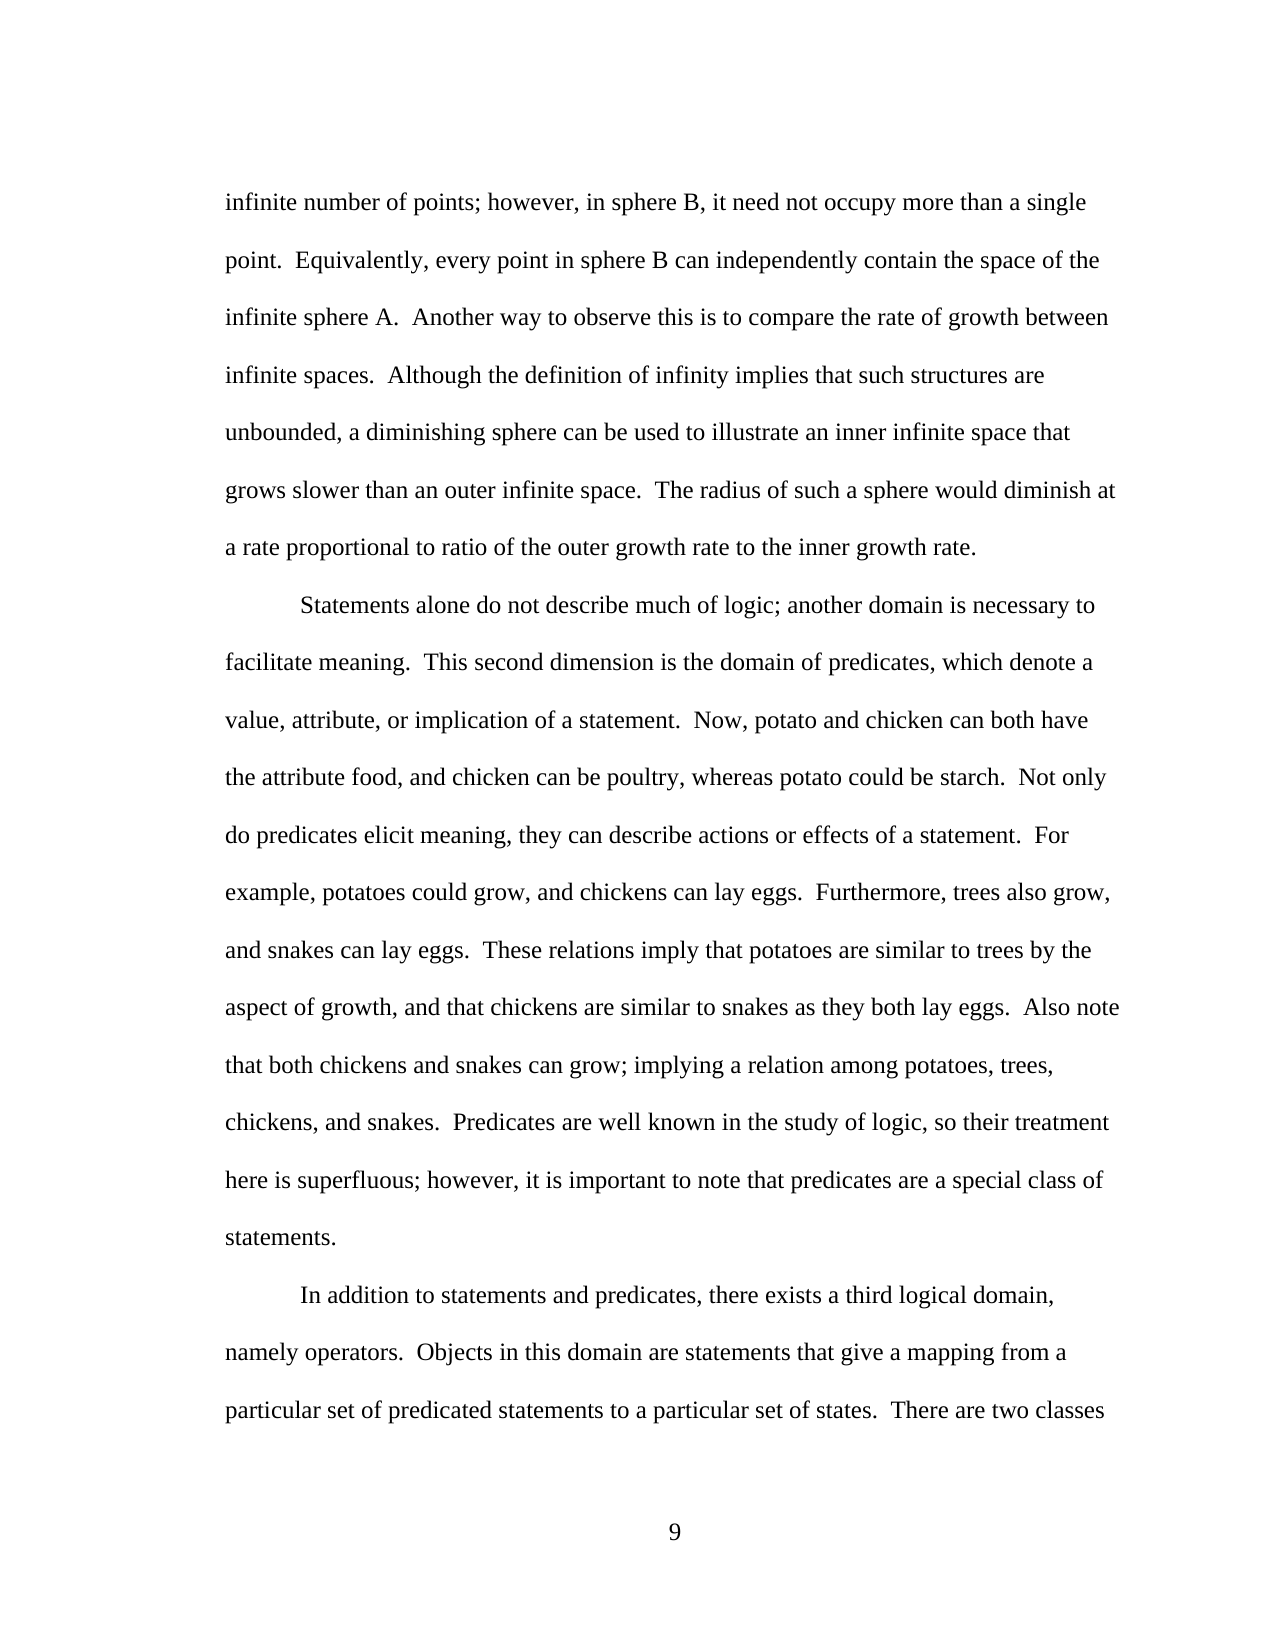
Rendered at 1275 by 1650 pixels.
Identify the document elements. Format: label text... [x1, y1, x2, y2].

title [225, 1280, 1125, 1424]
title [225, 187, 1125, 561]
title Statements alone do not describe much of logic; another domain is necessary to facilitate meaning. This second dimension is the domain of predicates, which denote a value, attribute, or implication of a statement. Now, potato and chicken can both have the attribute food, and chicken can be poultry, whereas potato could be starch. Not only do predicates elicit meaning, they can describe actions or effects of a statement. For example, potatoes could grow, and chickens can lay eggs. Furthermore, trees also grow, and snakes can lay eggs. These relations imply that potatoes are similar to trees by the aspect of growth, and that chickens are similar to snakes as they both lay eggs. Also note that both chickens and snakes can grow; implying a relation among potatoes, trees, chickens, and snakes. Predicates are well known in the study of logic, so their treatment here is superfluous; however, it is important to note that predicates are a special class of statements. [225, 590, 1125, 1251]
